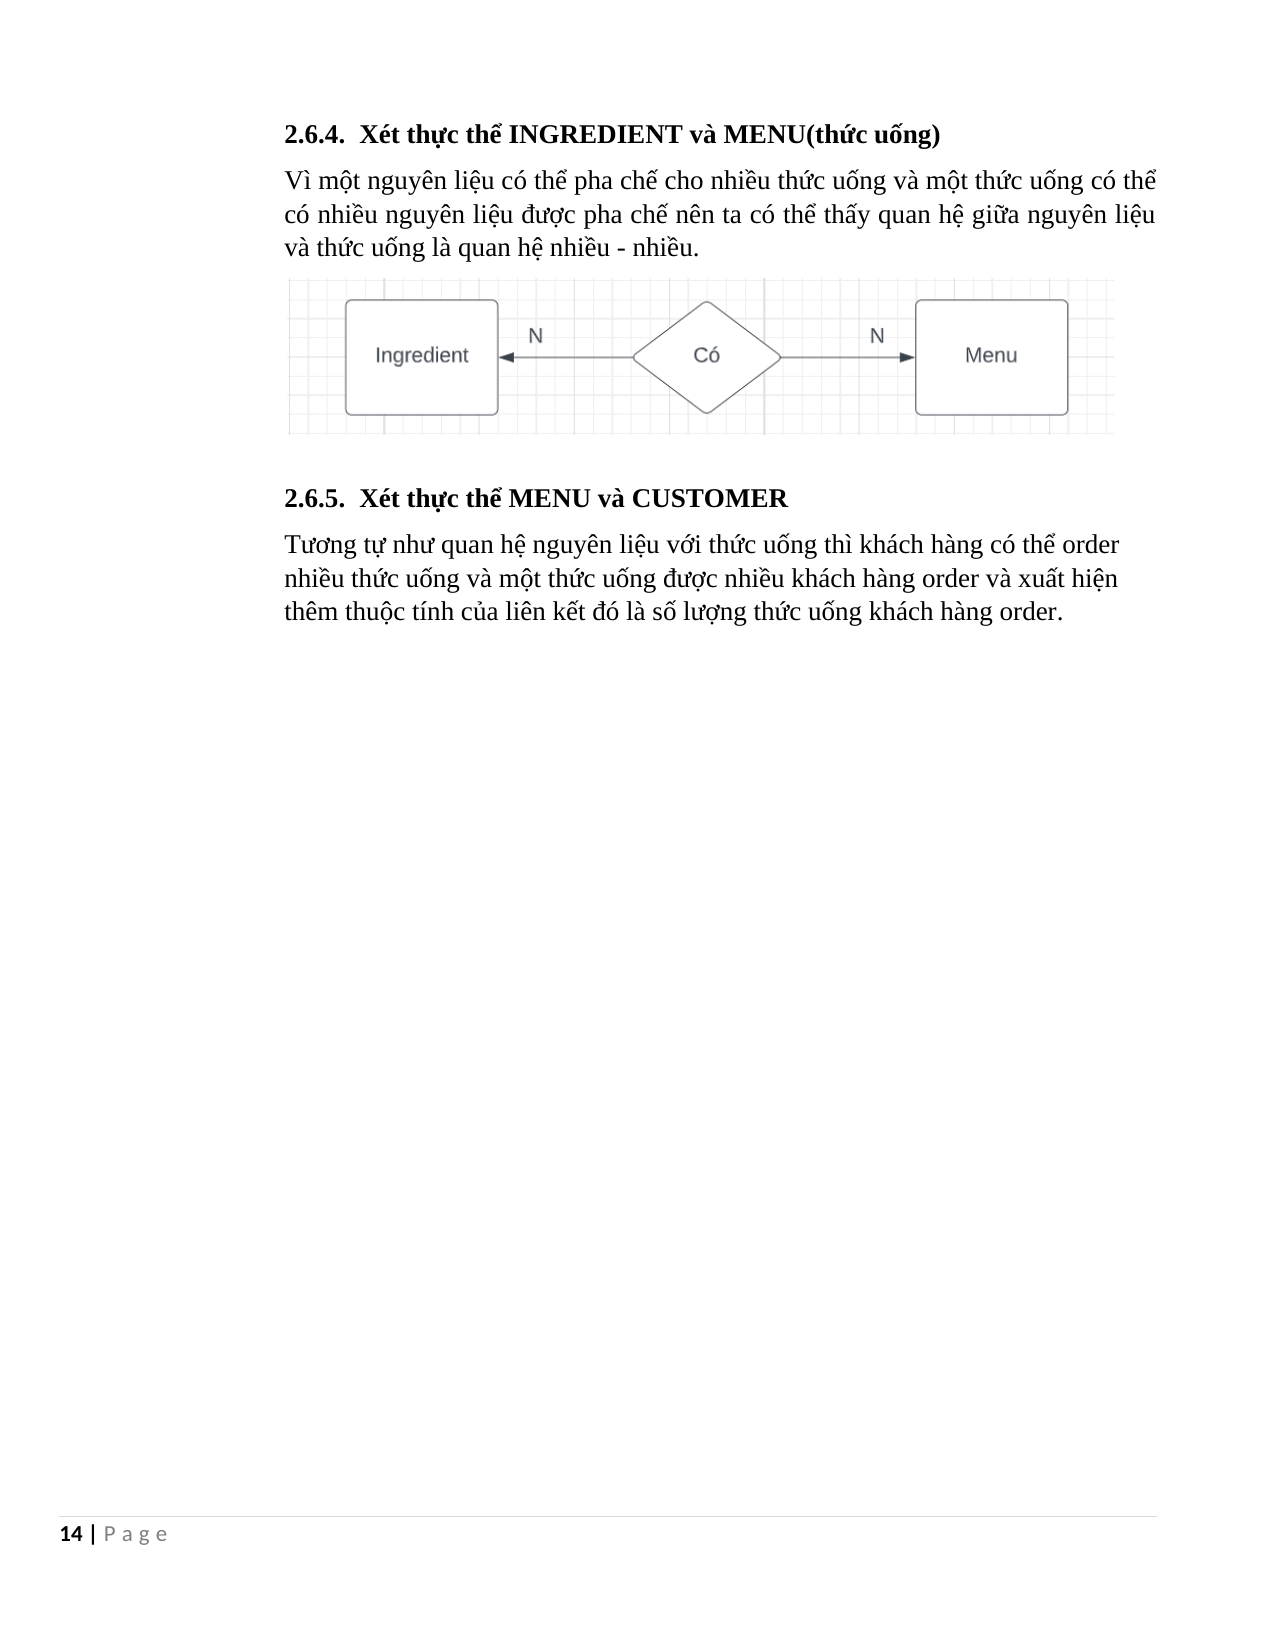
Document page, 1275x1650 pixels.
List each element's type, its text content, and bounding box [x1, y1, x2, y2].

picture [286, 278, 1114, 435]
subtitle Xét thực thể INGREDIENT và MENU(thức uống) [284, 118, 1157, 149]
text Vì một nguyên liệu có thể pha chế cho nhiều thức uống và một thức uống có thể có nhiều nguyên liệu được pha chế nên ta có thể thấy quan hệ giữa nguyên liệu và thức uống là quan hệ nhiều - nhiều. [284, 164, 1157, 262]
subtitle Xét thực thể MENU và CUSTOMER [284, 482, 1157, 513]
text Tương tự như quan hệ nguyên liệu với thức uống thì khách hàng có thể order nhiều thức uống và một thức uống được nhiều khách hàng order và xuất hiện thêm thuộc tính của liên kết đó là số lượng thức uống khách hàng order. [284, 528, 1157, 627]
